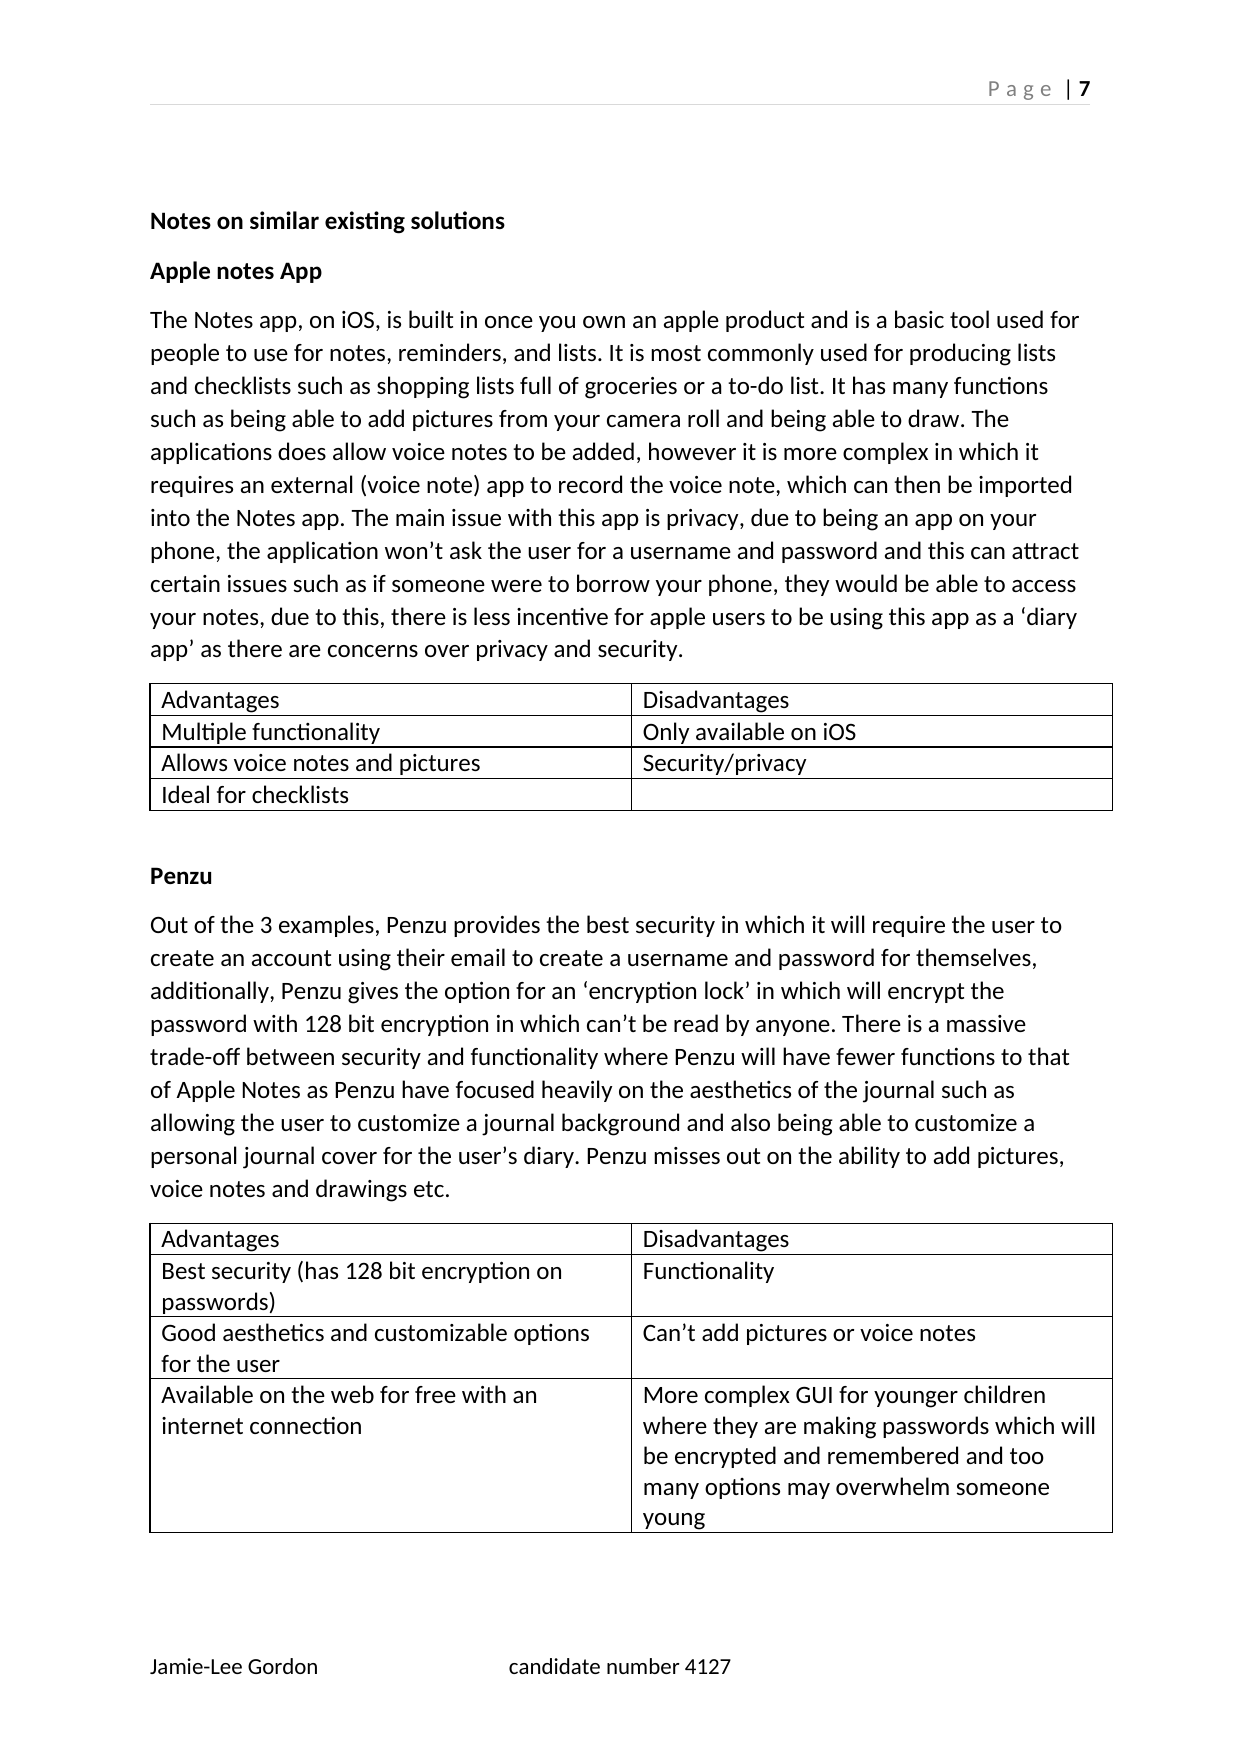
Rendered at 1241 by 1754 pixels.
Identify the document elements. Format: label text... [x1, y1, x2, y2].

table_cell Ideal for checklists [151, 779, 631, 809]
table_cell Multiple functionality [151, 716, 631, 746]
table_header Advantages [151, 1224, 631, 1254]
text Notes on similar existing solutions [150, 205, 1090, 236]
table_cell Only available on iOS [632, 716, 1112, 746]
text Penzu [150, 860, 1090, 891]
table_cell Can’t add pictures or voice notes [632, 1317, 1112, 1378]
text Out of the 3 examples, Penzu provides the best security in which it will require the user to create an account using their email to create a username and password for themselves, additionally, Penzu gives the option for an ‘encryption lock’ in which will encrypt the password with 128 bit encryption in which can’t be read by anyone. There is a massive trade-off between security and functionality where Penzu will have fewer functions to that of Apple Notes as Penzu have focused heavily on the aesthetics of the journal such as allowing the user to customize a journal background and also being able to customize a personal journal cover for the user’s diary. Penzu misses out on the ability to add pictures, voice notes and drawings etc. [150, 910, 1090, 1203]
table_cell Allows voice notes and pictures [151, 748, 631, 778]
table_header Disadvantages [632, 684, 1112, 715]
table_cell Available on the web for free with an internet connection [151, 1379, 631, 1532]
table_cell More complex GUI for younger children where they are making passwords which will be encrypted and remembered and too many options may overwhelm someone young [632, 1379, 1112, 1532]
table_header Advantages [151, 684, 631, 715]
text The Notes app, on iOS, is built in once you own an apple product and is a basic tool used for people to use for notes, reminders, and lists. It is most commonly used for producing lists and checklists such as shopping lists full of groceries or a to-do list. It has many functions such as being able to add pictures from your camera roll and being able to draw. The applications does allow voice notes to be added, however it is more complex in which it requires an external (voice note) app to record the voice note, which can then be imported into the Notes app. The main issue with this app is privacy, due to being an app on your phone, the application won’t ask the user for a username and password and this can attract certain issues such as if someone were to borrow your phone, they would be able to access your notes, due to this, there is less incentive for apple users to be using this app as a ‘diary app’ as there are concerns over privacy and security. [150, 304, 1090, 664]
table_cell Good aesthetics and customizable options for the user [151, 1317, 631, 1378]
table_cell Best security (has 128 bit encryption on passwords) [151, 1255, 631, 1316]
text Apple notes App [150, 255, 1090, 285]
table_header Disadvantages [632, 1224, 1112, 1254]
table_cell Functionality [632, 1255, 1112, 1316]
table_cell [632, 779, 1112, 809]
table_cell Security/privacy [632, 748, 1112, 778]
